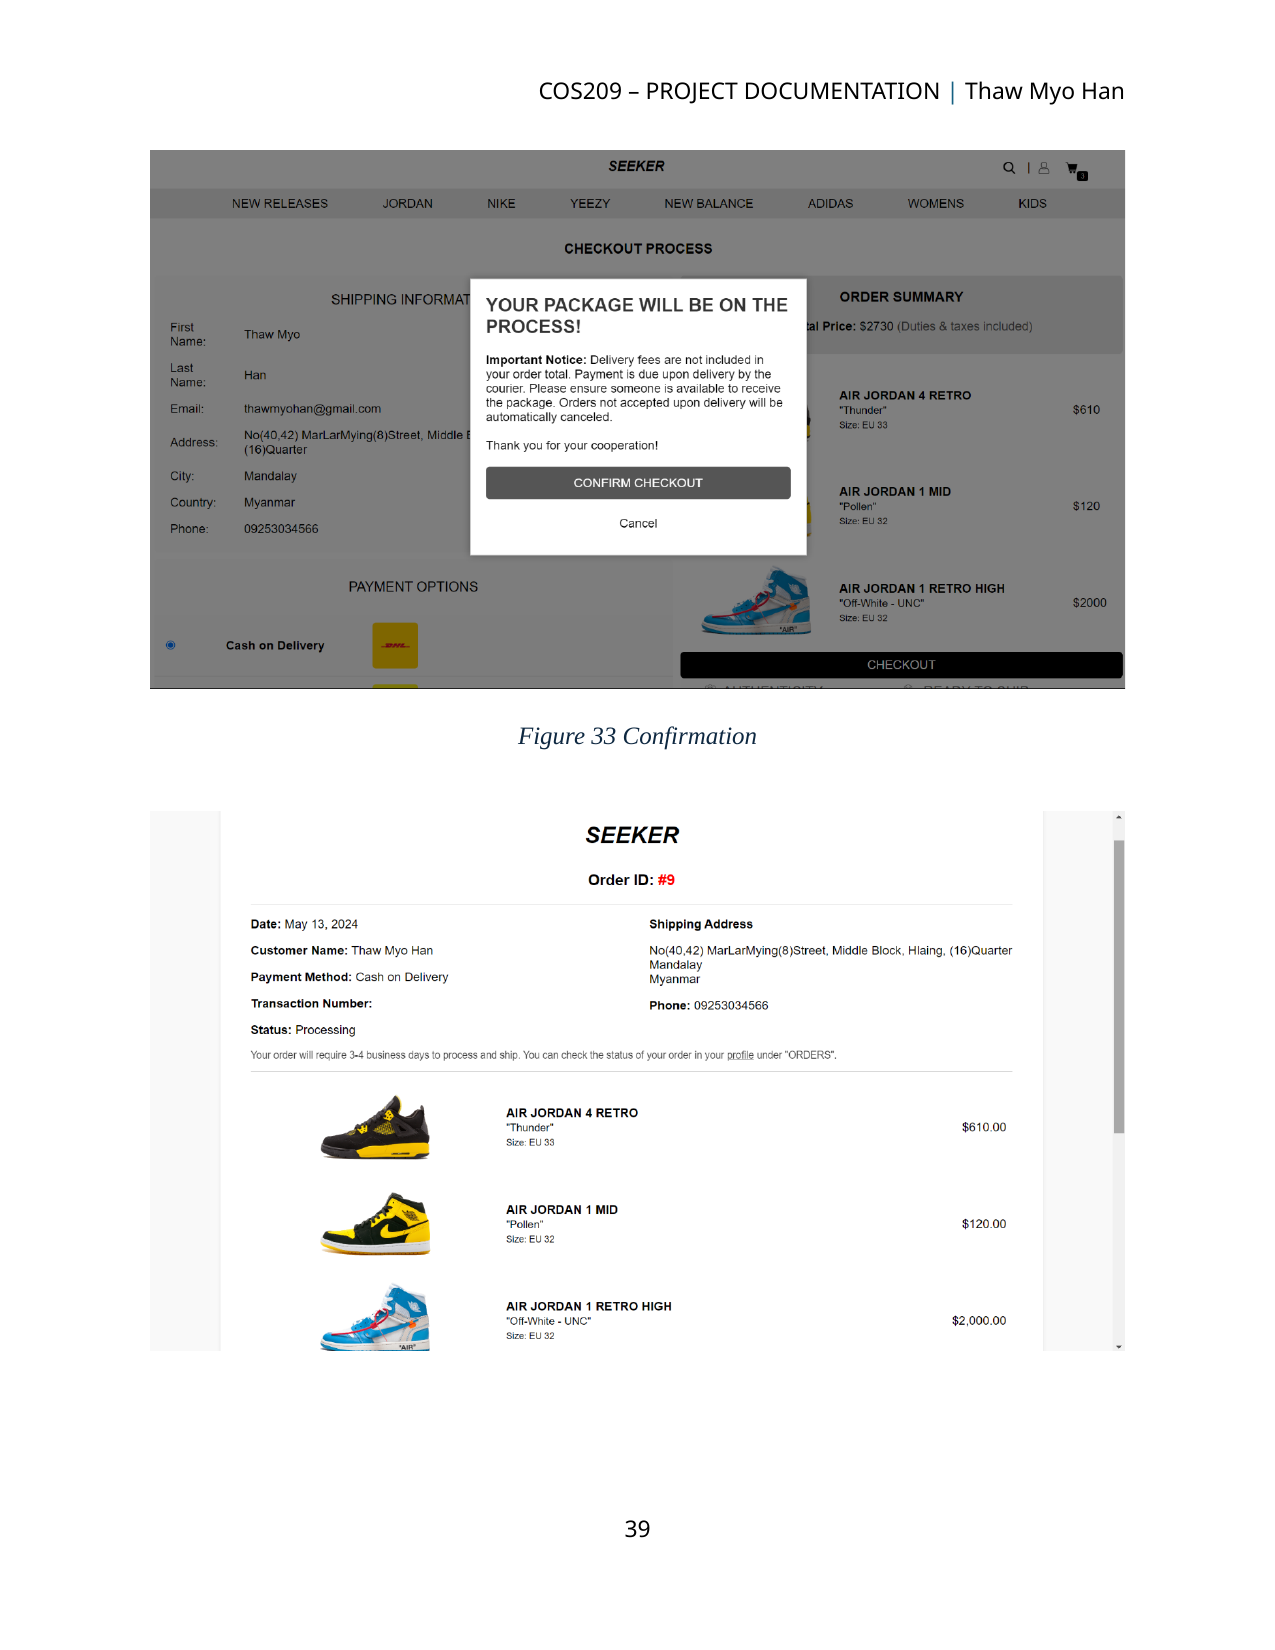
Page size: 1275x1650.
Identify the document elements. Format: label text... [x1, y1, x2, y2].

picture [150, 150, 1125, 689]
text Figure 33 Confirmation [150, 721, 1125, 749]
picture [150, 811, 1125, 1351]
